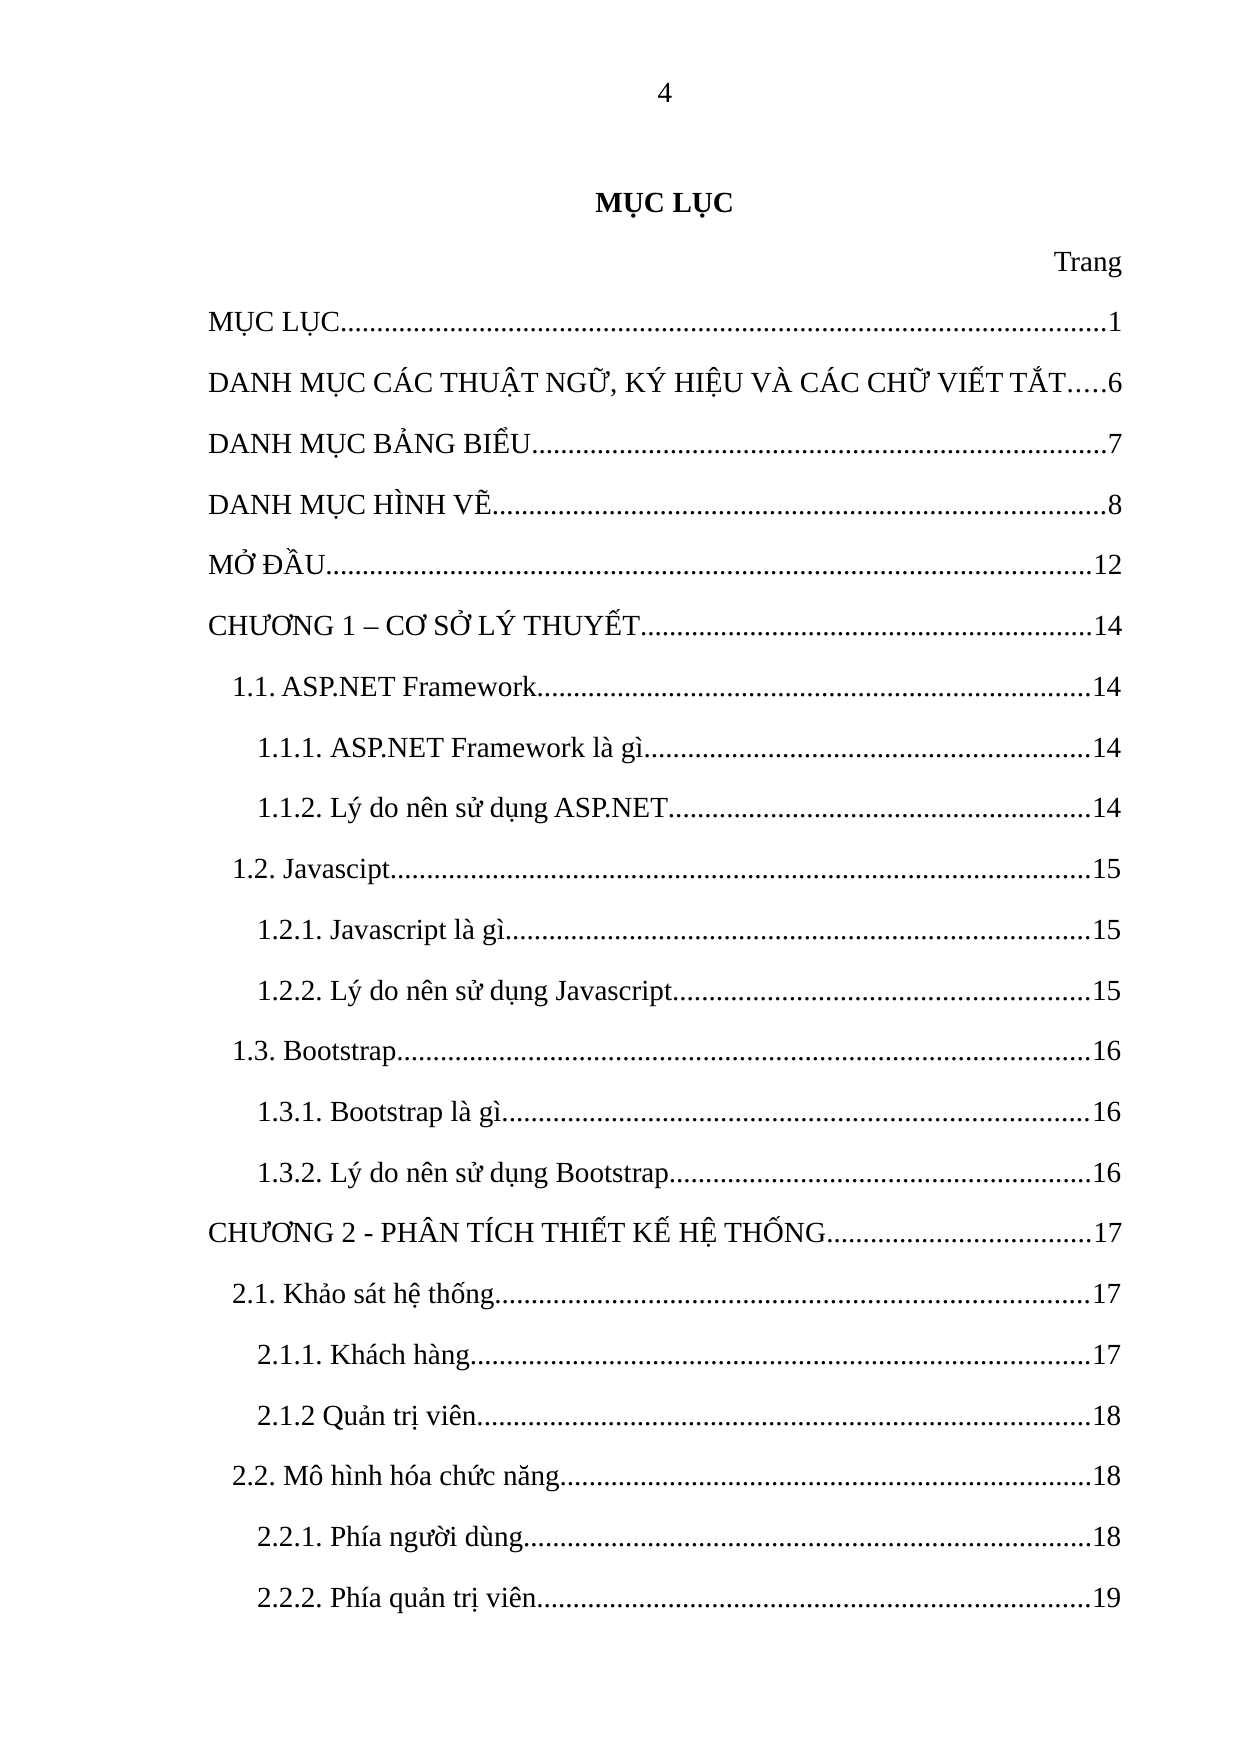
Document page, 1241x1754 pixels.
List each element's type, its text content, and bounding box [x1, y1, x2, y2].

text 2.1. Khảo sát hệ thống 17 [232, 1276, 1122, 1310]
text DANH MỤC BẢNG BIỂU 7 [207, 426, 1122, 459]
text 1.3. Bootstrap 16 [232, 1033, 1122, 1067]
text 1.1.2. Lý do nên sử dụng ASP.NET 14 [257, 790, 1122, 824]
text 1.3.2. Lý do nên sử dụng Bootstrap 16 [257, 1155, 1122, 1188]
text 2.2. Mô hình hóa chức năng 18 [232, 1458, 1122, 1492]
text CHƯƠNG 2 - PHÂN TÍCH THIẾT KẾ HỆ THỐNG 17 [207, 1216, 1122, 1249]
text 1.2. Javascipt 15 [232, 851, 1122, 885]
subtitle MỤC LỤC [207, 185, 1122, 219]
text MỞ ĐẦU 12 [207, 547, 1122, 581]
text 1.1. ASP.NET Framework 14 [232, 669, 1122, 702]
text DANH MỤC CÁC THUẬT NGỮ, KÝ HIỆU VÀ CÁC CHỮ VIẾT TẮT 6 [207, 365, 1122, 399]
text 2.1.1. Khách hàng 17 [257, 1337, 1122, 1371]
text DANH MỤC HÌNH VẼ 8 [207, 487, 1122, 520]
text 2.1.2 Quản trị viên 18 [257, 1398, 1122, 1431]
text CHƯƠNG 1 – CƠ SỞ LÝ THUYẾT 14 [207, 608, 1122, 642]
text 1.2.1. Javascript là gì 15 [257, 912, 1122, 945]
text 1.1.1. ASP.NET Framework là gì 14 [257, 730, 1122, 763]
text 1.2.2. Lý do nên sử dụng Javascript 15 [257, 973, 1122, 1006]
text Trang [207, 244, 1122, 277]
text 2.2.1. Phía người dùng 18 [257, 1519, 1122, 1553]
text 1.3.1. Bootstrap là gì 16 [257, 1094, 1122, 1128]
text MỤC LỤC 1 [207, 304, 1122, 338]
text 2.2.2. Phía quản trị viên 19 [257, 1580, 1122, 1613]
